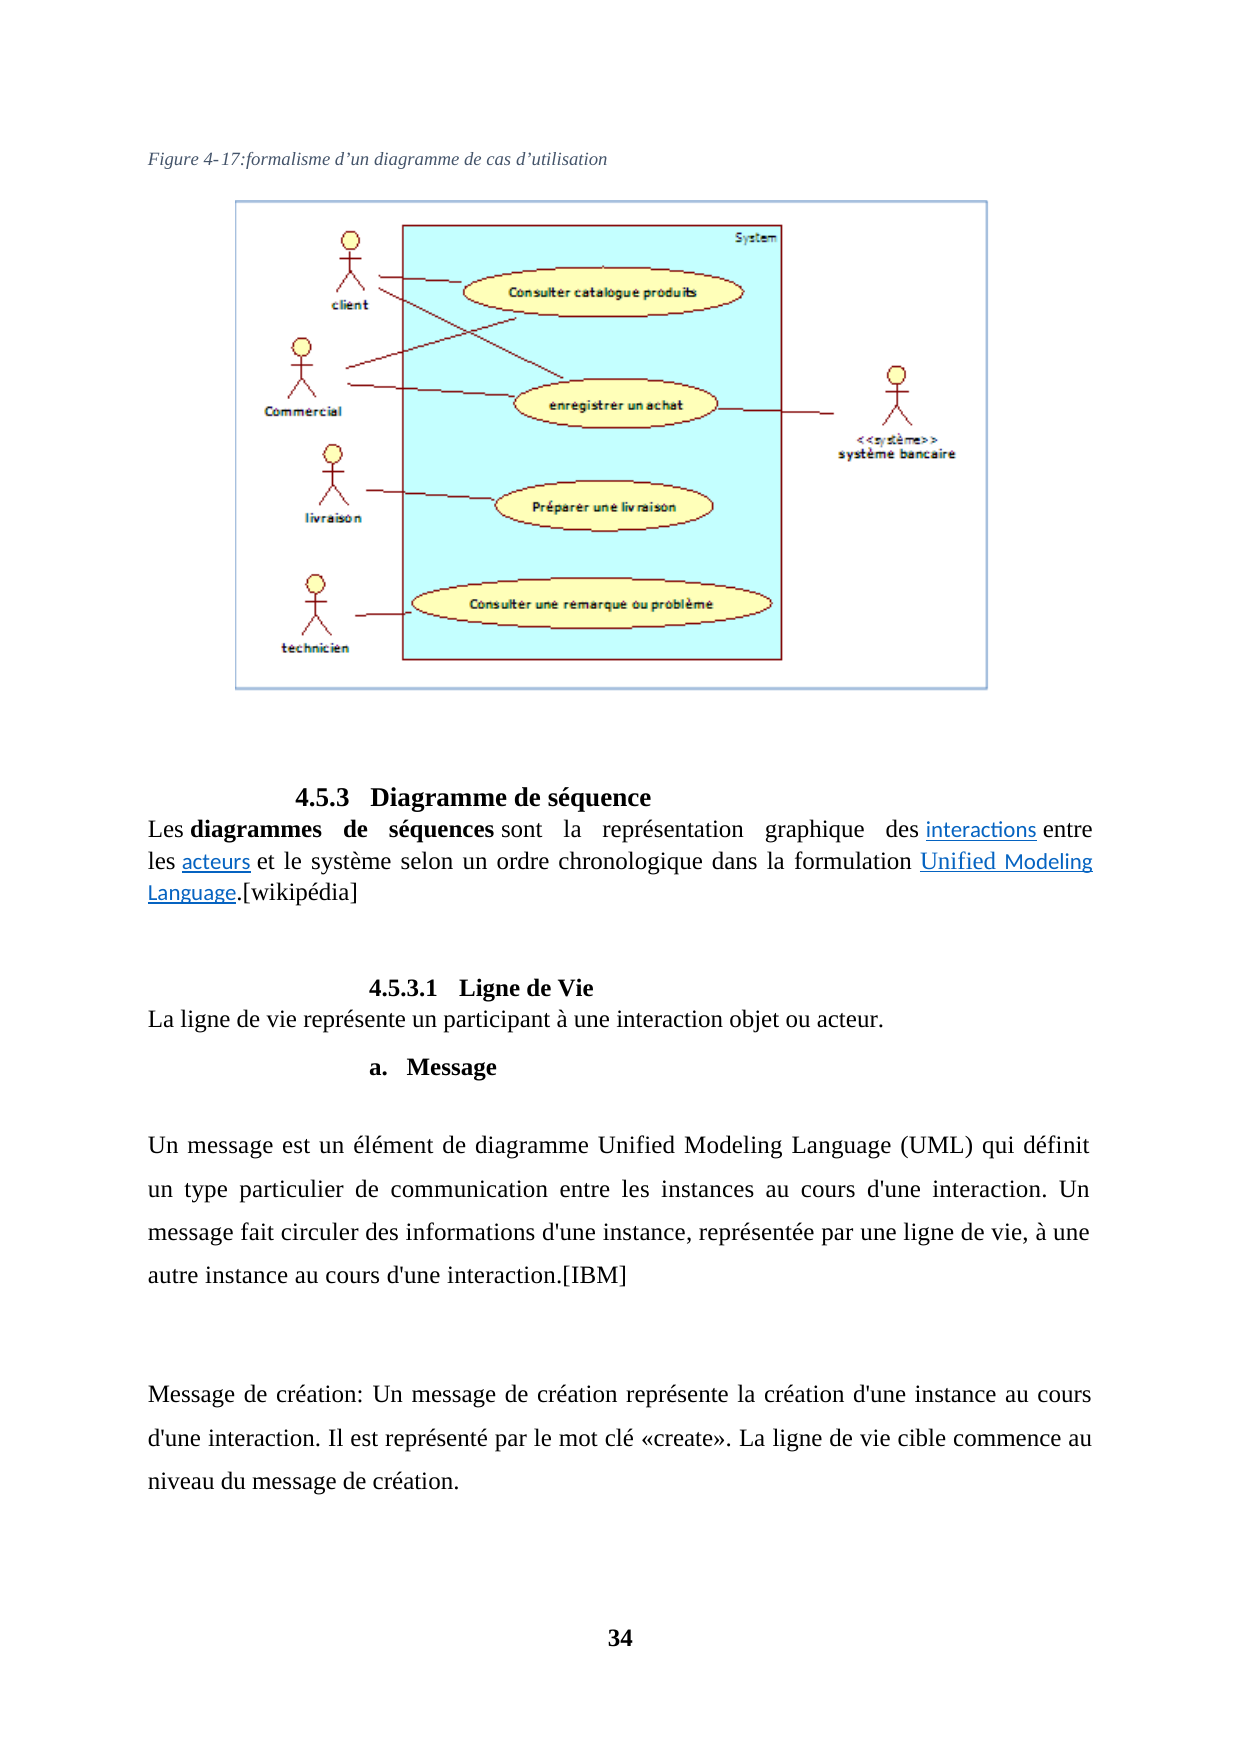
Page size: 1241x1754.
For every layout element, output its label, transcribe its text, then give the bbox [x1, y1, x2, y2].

subtitle Ligne de Vie [369, 973, 1093, 1002]
text Un message est un élément de diagramme Unified Modeling Language (UML) qui définit un type particulier de communication entre les instances au cours d'une interaction. Un message fait circuler des informations d'une instance, représentée par une ligne de vie, à une autre instance au cours d'une interaction.[IBM] [148, 1131, 1093, 1289]
subtitle Diagramme de séquence [295, 781, 1093, 812]
text Message de création: Un message de création représente la création d'une instance au cours d'une interaction. Il est représenté par le mot clé «create». La ligne de vie cible commence au niveau du message de création. [148, 1379, 1093, 1494]
text Les diagrammes de séquences sont la représentation graphique des interactions entre les acteurs et le système selon un ordre chronologique dans la formulation Unified Modeling Language.[wikipédia] [148, 814, 1093, 906]
subtitle Message [369, 1052, 1093, 1081]
text La ligne de vie représente un participant à une interaction objet ou acteur. [148, 1004, 1093, 1033]
picture [235, 200, 989, 692]
